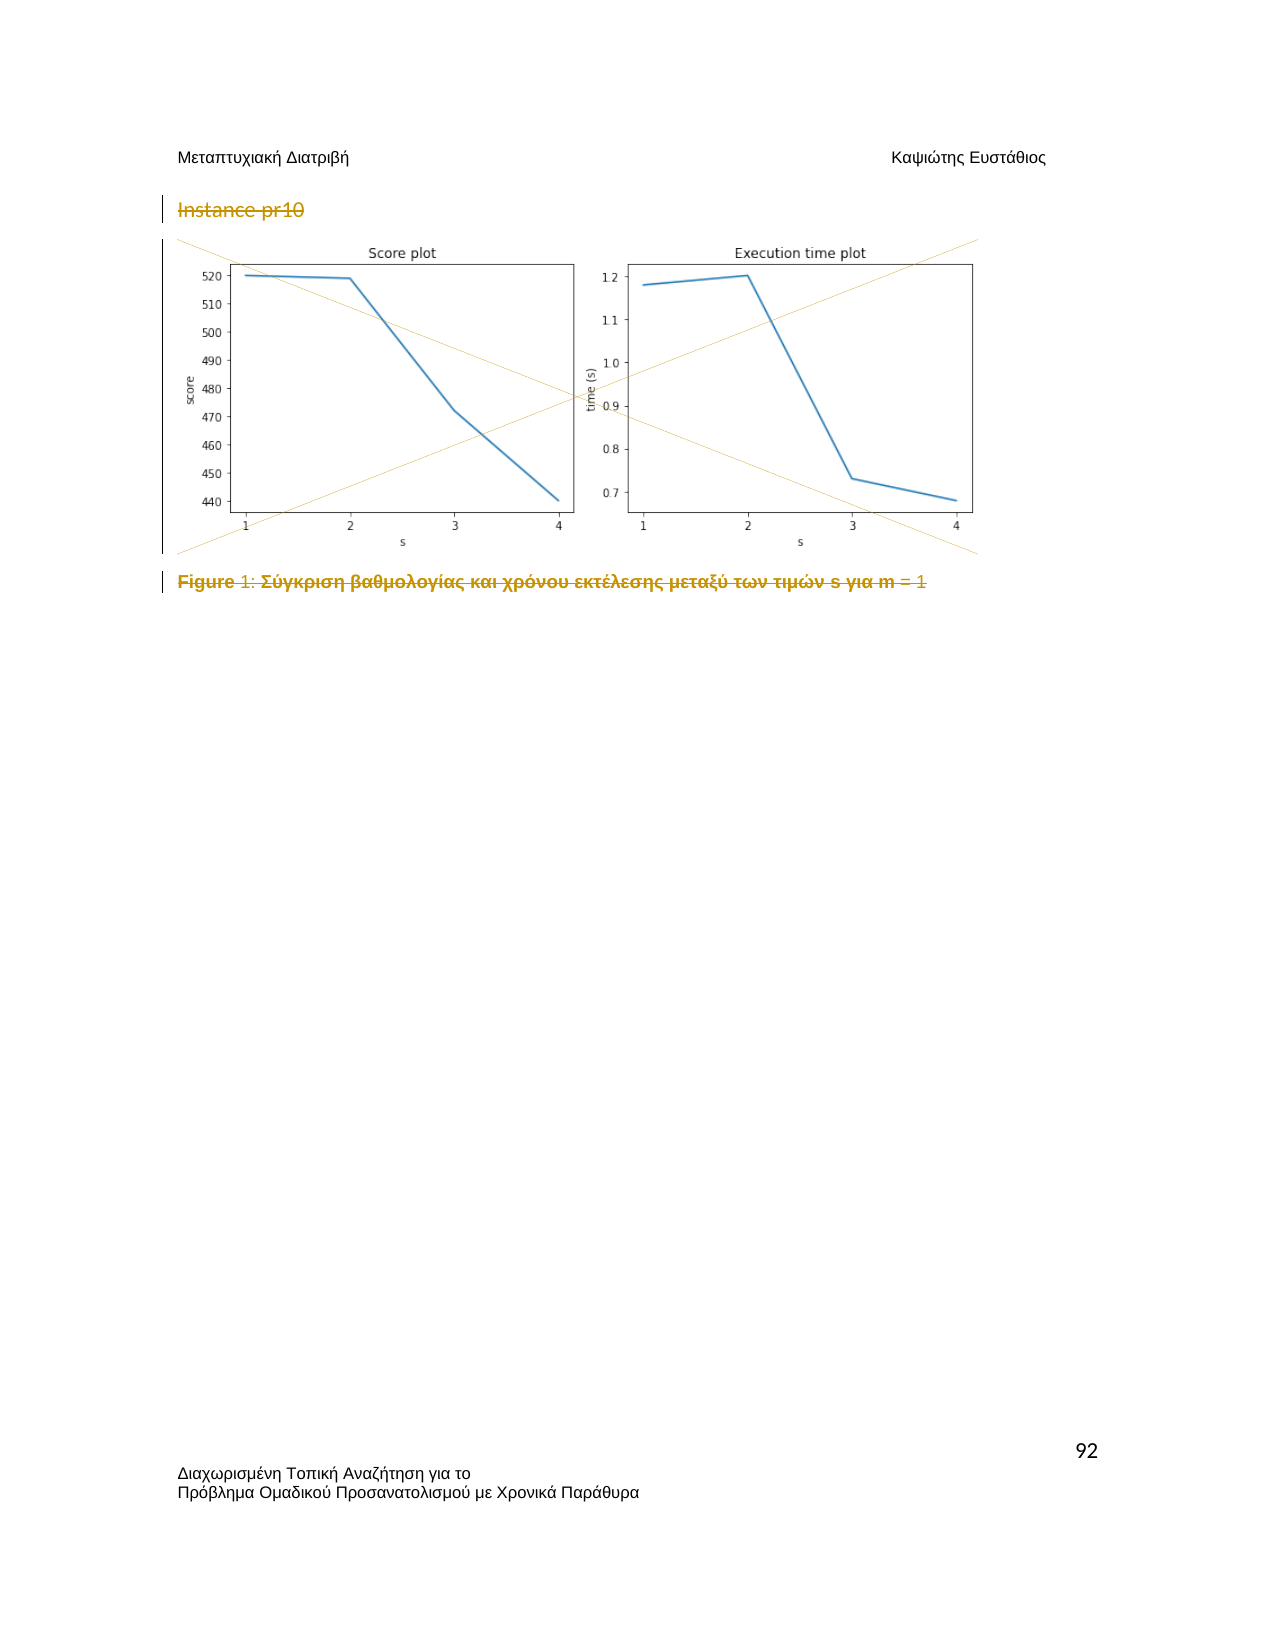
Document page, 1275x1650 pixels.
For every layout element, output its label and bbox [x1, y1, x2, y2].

picture [178, 398, 977, 555]
picture [580, 240, 979, 554]
picture [179, 239, 976, 396]
picture [177, 240, 575, 553]
